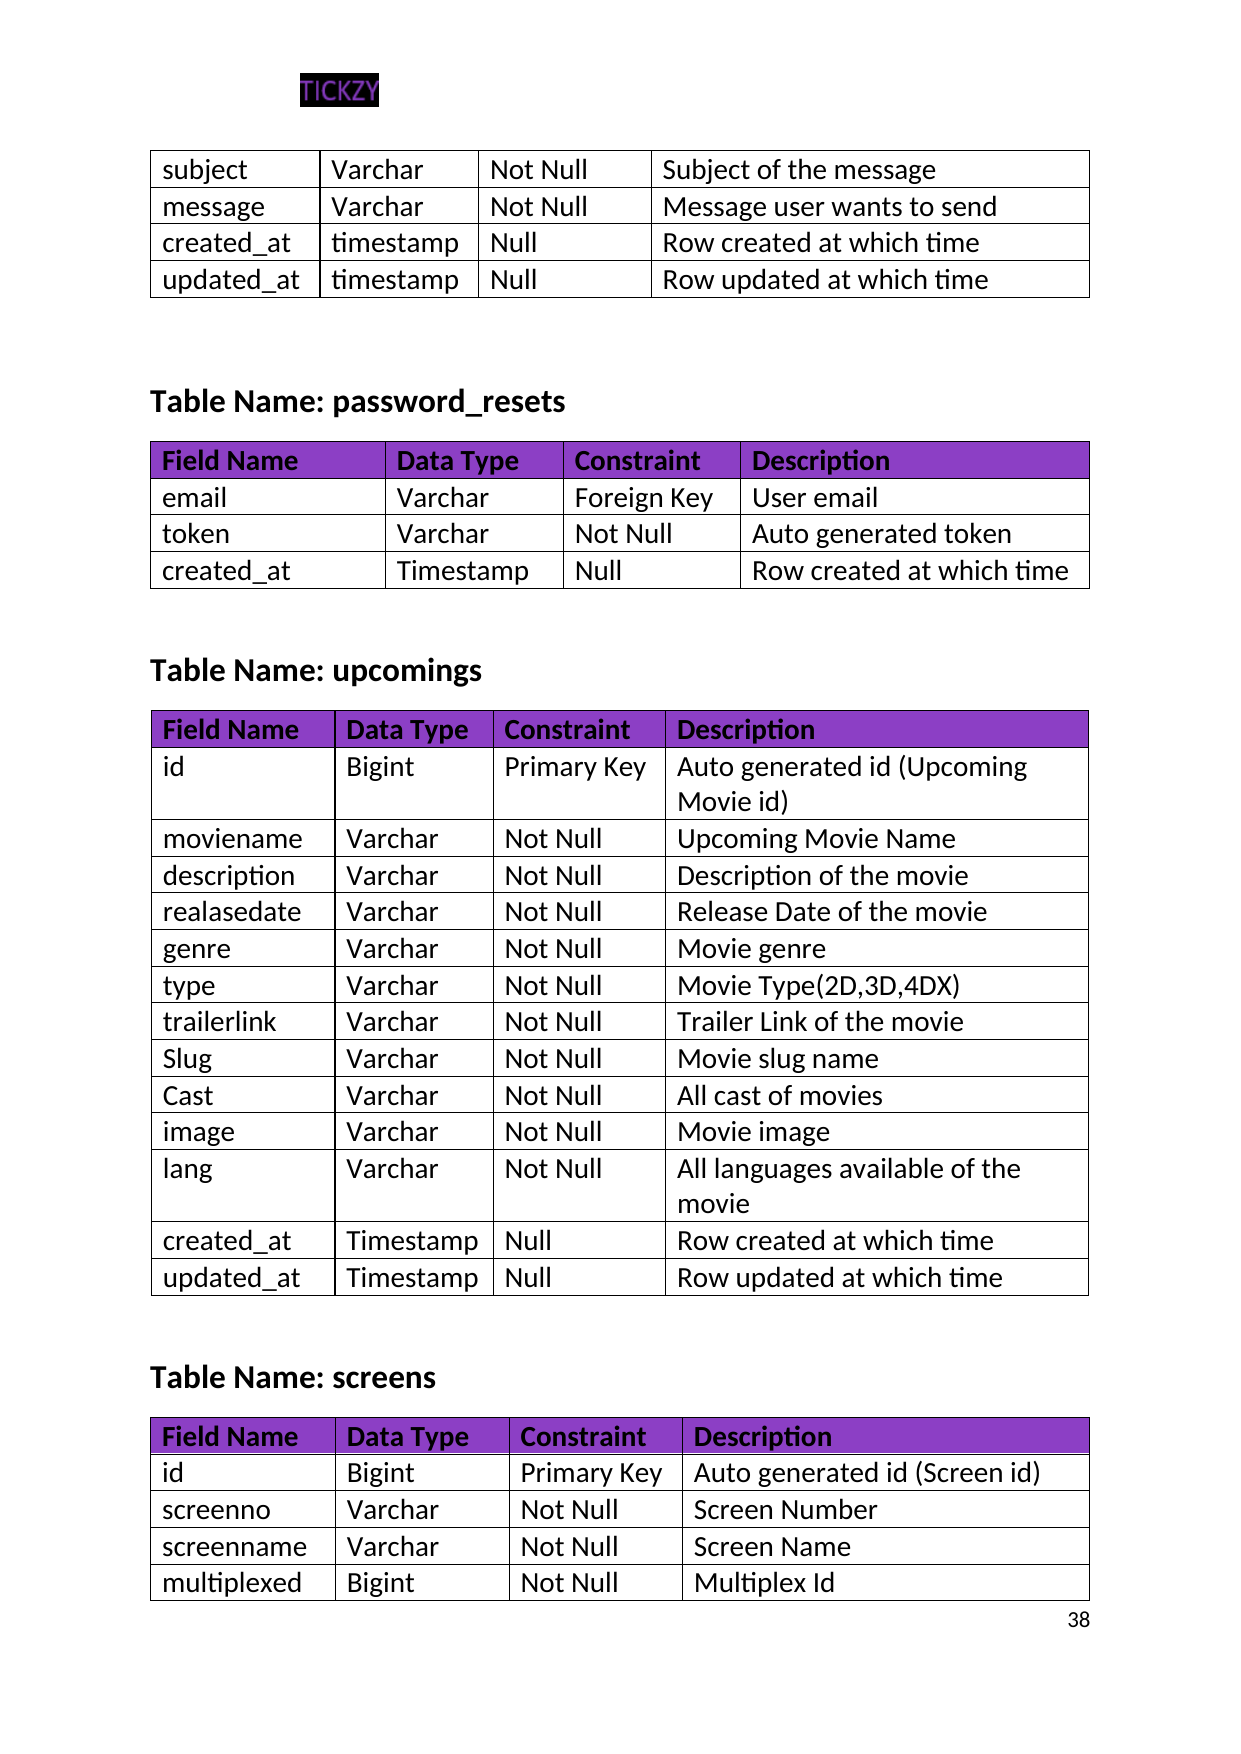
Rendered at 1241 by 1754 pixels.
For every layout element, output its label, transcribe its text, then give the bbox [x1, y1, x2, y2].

table_cell Varchar [336, 967, 493, 1002]
table_cell All cast of movies [666, 1077, 1088, 1112]
table_cell Null [479, 224, 651, 260]
table_cell Multiplex Id [683, 1565, 1089, 1600]
table_header Description [741, 442, 1089, 478]
table_header Constraint [494, 711, 665, 747]
table_cell Null [494, 1259, 665, 1294]
table_cell genre [152, 930, 334, 966]
table_cell Null [494, 1222, 665, 1258]
table_cell All languages available of the movie [666, 1150, 1088, 1221]
table_cell Timestamp [336, 1222, 493, 1258]
table_cell Not Null [494, 893, 665, 929]
table_cell Bigint [336, 1565, 509, 1600]
table_cell created_at [152, 1222, 334, 1258]
table_cell id [152, 748, 334, 819]
table_cell image [152, 1113, 334, 1149]
table_cell Not Null [494, 930, 665, 966]
table_cell Timestamp [336, 1259, 493, 1294]
table_cell Movie Type(2D,3D,4DX) [666, 967, 1088, 1002]
table_cell id [151, 1455, 335, 1490]
table_header Data Type [336, 1418, 509, 1453]
table_cell Varchar [336, 1003, 493, 1039]
table_header Constraint [510, 1418, 682, 1453]
table_cell Row created at which time [666, 1222, 1088, 1258]
table_cell Foreign Key [564, 479, 740, 514]
table_cell Varchar [336, 1040, 493, 1076]
table_cell Null [479, 261, 651, 297]
table_cell Varchar [386, 515, 563, 551]
table_header Data Type [336, 711, 493, 747]
table_cell type [152, 967, 334, 1002]
table_cell Varchar [321, 151, 478, 187]
table_cell multiplexed [151, 1565, 335, 1600]
table_cell Not Null [494, 820, 665, 856]
table_cell updated_at [152, 1259, 334, 1294]
table_cell Null [564, 552, 740, 588]
table_cell Not Null [494, 1003, 665, 1039]
table_cell Not Null [494, 1150, 665, 1221]
table_header Description [683, 1418, 1089, 1453]
table_cell Primary Key [494, 748, 665, 819]
table_cell Not Null [494, 967, 665, 1002]
table_cell Auto generated token [741, 515, 1089, 551]
table_cell token [151, 515, 385, 551]
table_cell description [152, 857, 334, 892]
table_cell Row updated at which time [652, 261, 1089, 297]
table_cell Not Null [494, 1113, 665, 1149]
table_cell Bigint [336, 748, 493, 819]
table_cell Not Null [510, 1491, 682, 1527]
table_cell Not Null [479, 188, 651, 223]
table_header Field Name [152, 711, 334, 747]
table_cell created_at [151, 552, 385, 588]
table_cell screenname [151, 1528, 335, 1563]
table_cell Primary Key [510, 1455, 682, 1490]
text Table Name: screens [150, 1356, 1090, 1397]
table_cell timestamp [321, 224, 478, 260]
table_header Field Name [151, 1418, 335, 1453]
text Table Name: password_resets [150, 380, 1090, 421]
table_cell Timestamp [386, 552, 563, 588]
table_cell moviename [152, 820, 334, 856]
table_cell Not Null [479, 151, 651, 187]
table_cell Auto generated id (Upcoming Movie id) [666, 748, 1088, 819]
table_cell Bigint [336, 1455, 509, 1490]
table_cell Varchar [336, 820, 493, 856]
table_cell Not Null [564, 515, 740, 551]
table_cell Varchar [386, 479, 563, 514]
table_cell Trailer Link of the movie [666, 1003, 1088, 1039]
table_cell Varchar [336, 1491, 509, 1527]
table_cell lang [152, 1150, 334, 1221]
table_cell Message user wants to send [652, 188, 1089, 223]
table_cell Row created at which time [652, 224, 1089, 260]
table_cell email [151, 479, 385, 514]
table_cell Subject of the message [652, 151, 1089, 187]
table_cell timestamp [321, 261, 478, 297]
table_cell Varchar [336, 930, 493, 966]
table_cell screenno [151, 1491, 335, 1527]
table_cell message [151, 188, 319, 223]
table_cell realasedate [152, 893, 334, 929]
table_cell Screen Number [683, 1491, 1089, 1527]
table_cell Upcoming Movie Name [666, 820, 1088, 856]
table_cell Description of the movie [666, 857, 1088, 892]
table_cell Cast [152, 1077, 334, 1112]
table_cell Movie slug name [666, 1040, 1088, 1076]
table_cell Row created at which time [741, 552, 1089, 588]
table_cell Varchar [336, 1528, 509, 1563]
table_cell Slug [152, 1040, 334, 1076]
table_cell Not Null [494, 857, 665, 892]
table_cell updated_at [151, 261, 319, 297]
table_cell Varchar [336, 857, 493, 892]
text Table Name: upcomings [150, 649, 1090, 690]
table_cell Not Null [510, 1528, 682, 1563]
table_header Constraint [564, 442, 740, 478]
table_cell Movie genre [666, 930, 1088, 966]
table_header Field Name [151, 442, 385, 478]
table_cell Varchar [336, 1113, 493, 1149]
table_cell trailerlink [152, 1003, 334, 1039]
table_cell Row updated at which time [666, 1259, 1088, 1294]
table_cell Varchar [321, 188, 478, 223]
table_cell Release Date of the movie [666, 893, 1088, 929]
picture [300, 73, 379, 107]
table_cell Not Null [494, 1040, 665, 1076]
table_cell Varchar [336, 1150, 493, 1221]
table_cell User email [741, 479, 1089, 514]
table_cell Not Null [510, 1565, 682, 1600]
table_cell Movie image [666, 1113, 1088, 1149]
table_cell subject [151, 151, 319, 187]
table_cell Varchar [336, 893, 493, 929]
table_header Data Type [386, 442, 563, 478]
table_header Description [666, 711, 1088, 747]
table_cell Not Null [494, 1077, 665, 1112]
table_cell Varchar [336, 1077, 493, 1112]
table_cell Auto generated id (Screen id) [683, 1455, 1089, 1490]
table_cell created_at [151, 224, 319, 260]
table_cell Screen Name [683, 1528, 1089, 1563]
